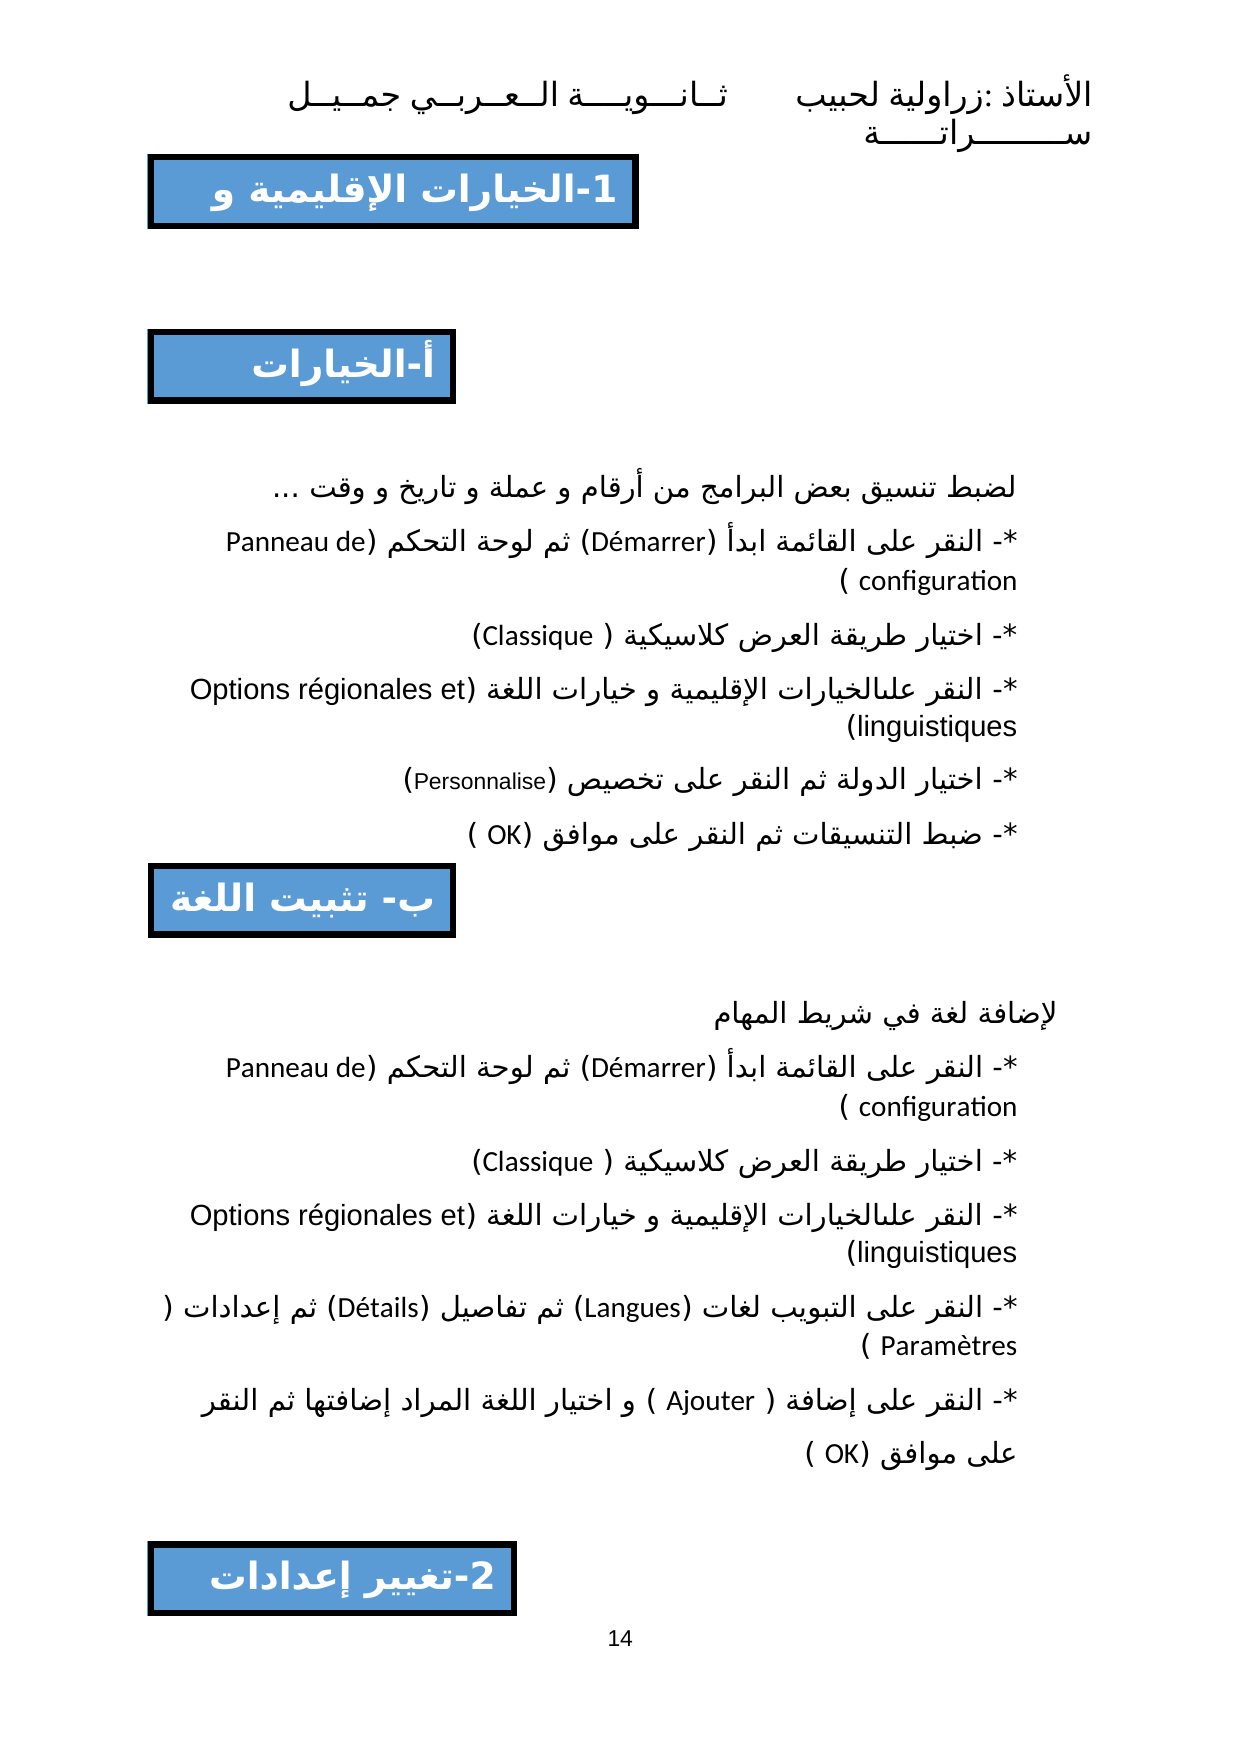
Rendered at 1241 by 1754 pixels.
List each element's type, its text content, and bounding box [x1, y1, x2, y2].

text *- ضبط التنسيقات ثم النقر على موافق (OK ) [148, 816, 1018, 851]
text لإضافة لغة في شريط المهام [148, 996, 1093, 1030]
text *- النقر على التبويب لغات (Langues) ثم تفاصيل (Détails) ثم إعدادات (Paramètres ) [148, 1289, 1018, 1363]
text لضبط تنسيق بعض البرامج من أرقام و عملة و تاريخ و وقت ... [148, 470, 1093, 504]
text *- اختيار الدولة ثم النقر على تخصيص (Personnalise) [148, 762, 1018, 796]
text *- النقر على القائمة ابدأ (Démarrer) ثم لوحة التحكم (Panneau de configuration ) [148, 1049, 1018, 1123]
text *- اختيار طريقة العرض كلاسيكية ( Classique) [148, 1143, 1018, 1179]
text *- النقر على القائمة ابدأ (Démarrer) ثم لوحة التحكم (Panneau de configuration ) [148, 523, 1018, 597]
text *- النقر علىالخيارات الإقليمية و خيارات اللغة (Options régionales et linguistiques) [148, 672, 1018, 743]
text *- اختيار طريقة العرض كلاسيكية ( Classique) [148, 617, 1018, 652]
text *- النقر على إضافة ( Ajouter ) و اختيار اللغة المراد إضافتها ثم النقر على موافق (OK ) [148, 1382, 1018, 1471]
text *- النقر علىالخيارات الإقليمية و خيارات اللغة (Options régionales et linguistiques) [148, 1198, 1018, 1269]
